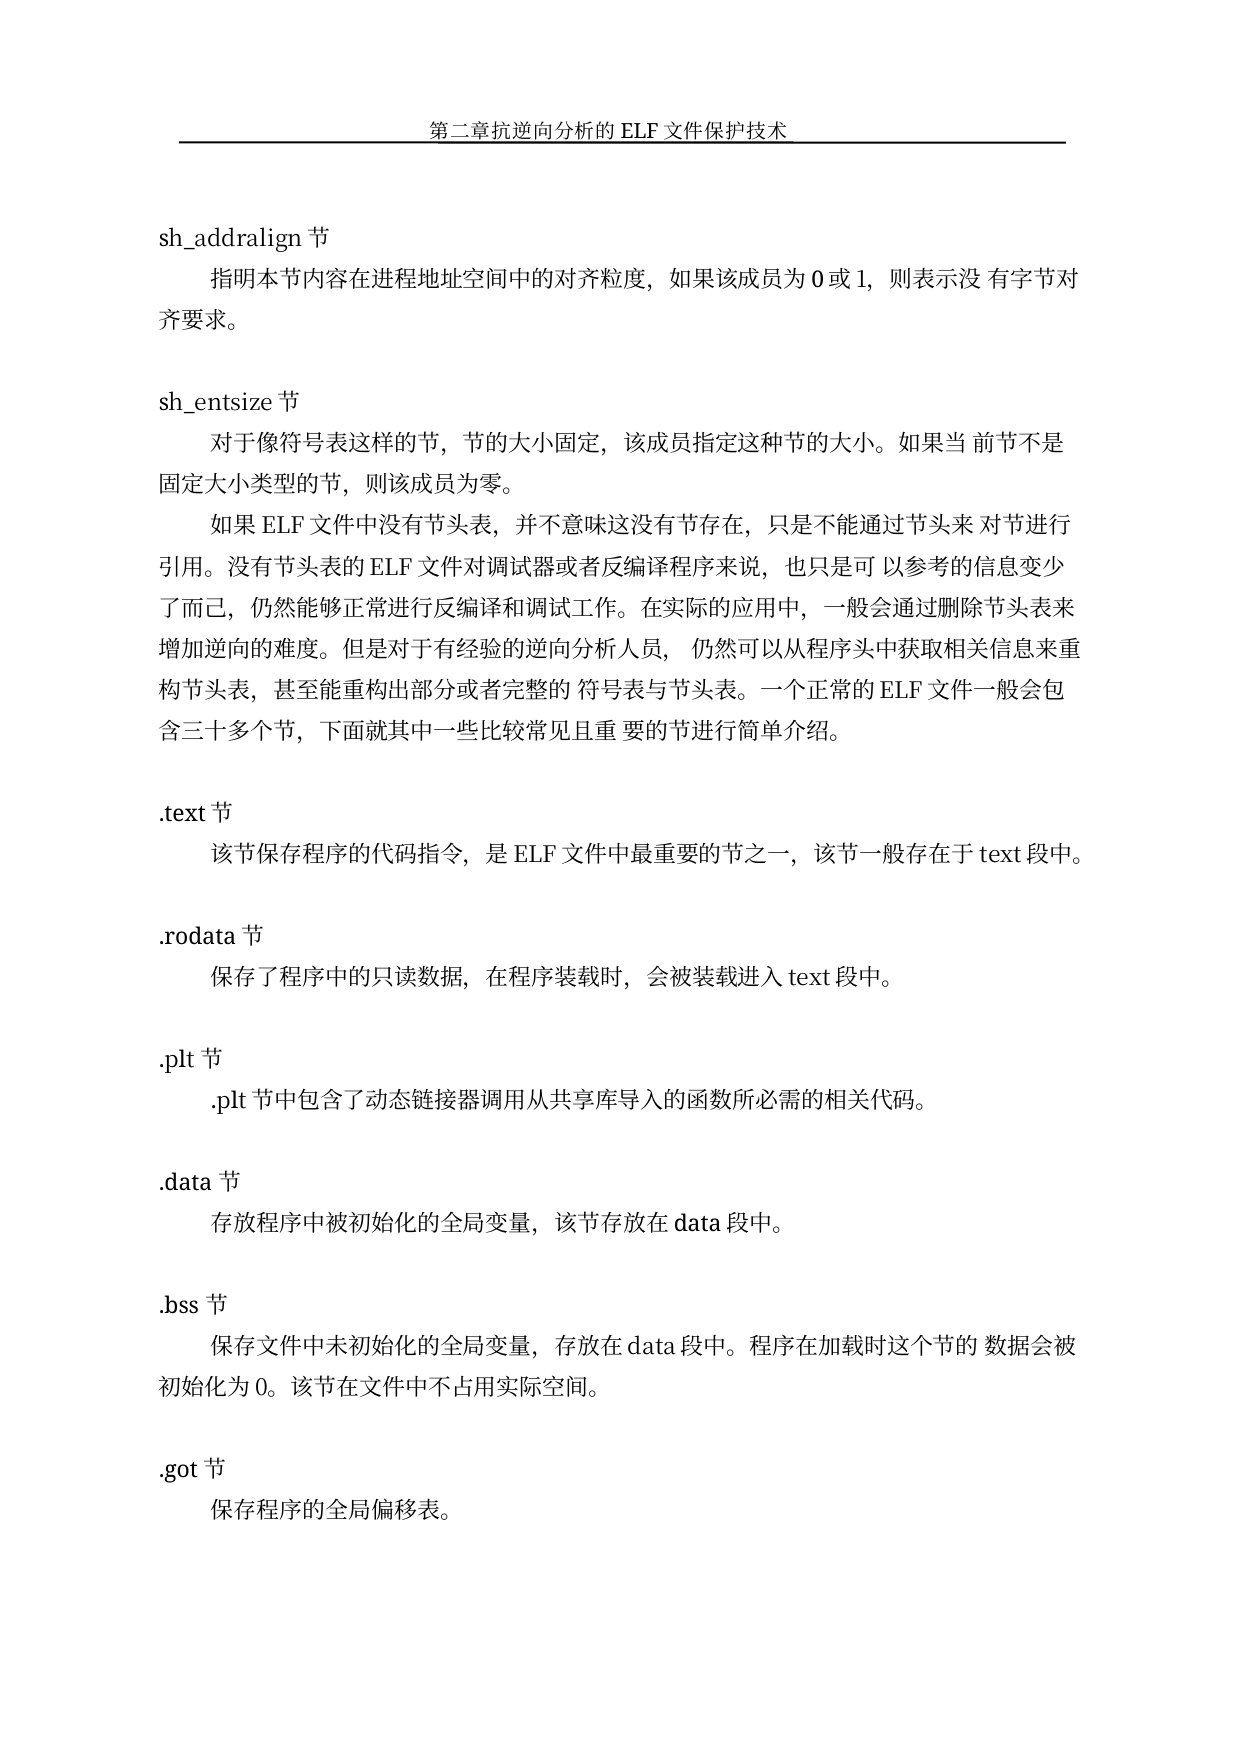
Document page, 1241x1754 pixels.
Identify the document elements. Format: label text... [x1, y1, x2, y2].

text 保存文件中未初始化的全局变量，存放在data段中。程序在加载时这个节的 数据会被初始化为0。该节在文件中不占用实际空间。 [158, 1322, 1086, 1404]
text 该节保存程序的代码指令，是ELF文件中最重要的节之一，该节一般存在于 text段中。 [158, 829, 1086, 871]
text 如果ELF文件中没有节头表，并不意味这没有节存在，只是不能通过节头来 对节进行引用。没有节头表的ELF文件对调试器或者反编译程序来说，也只是可 以参考的信息变少了而己，仍然能够正常进行反编译和调试工作。在实际的应用中，一般会通过删除节头表来增加逆向的难度。但是对于有经验的逆向分析人员， 仍然可以从程序头中获取相关信息来重构节头表，甚至能重构出部分或者完整的 符号表与节头表。一个正常的ELF文件一般会包含三十多个节，下面就其中一些比较常见且重 要的节进行简单介绍。 [158, 501, 1086, 747]
text 对于像符号表这样的节，节的大小固定，该成员指定这种节的大小。如果当 前节不是固定大小类型的节，则该成员为零。 [158, 419, 1086, 501]
text sh_addralign节 [158, 214, 1086, 255]
text 指明本节内容在进程地址空间中的对齐粒度，如果该成员为0或1，则表示没 有字节对齐要求。 [158, 255, 1086, 337]
text 保存了程序中的只读数据，在程序装载时，会被装载进入text段中。 [158, 953, 1086, 994]
text .plt节中包含了动态链接器调用从共享库导入的函数所必需的相关代码。 [158, 1076, 1086, 1117]
text .rodata节 [158, 912, 1086, 953]
text .text节 [158, 788, 1086, 829]
text .bss 节 [158, 1281, 1086, 1322]
text 保存程序的全局偏移表。 [158, 1486, 1086, 1527]
text 存放程序中被初始化的全局变量，该节存放在data段中。 [158, 1199, 1086, 1240]
text sh_entsize节 [158, 378, 1086, 419]
text .data 节 [158, 1158, 1086, 1199]
text .plt 节 [158, 1035, 1086, 1076]
text .got 节 [158, 1445, 1086, 1486]
